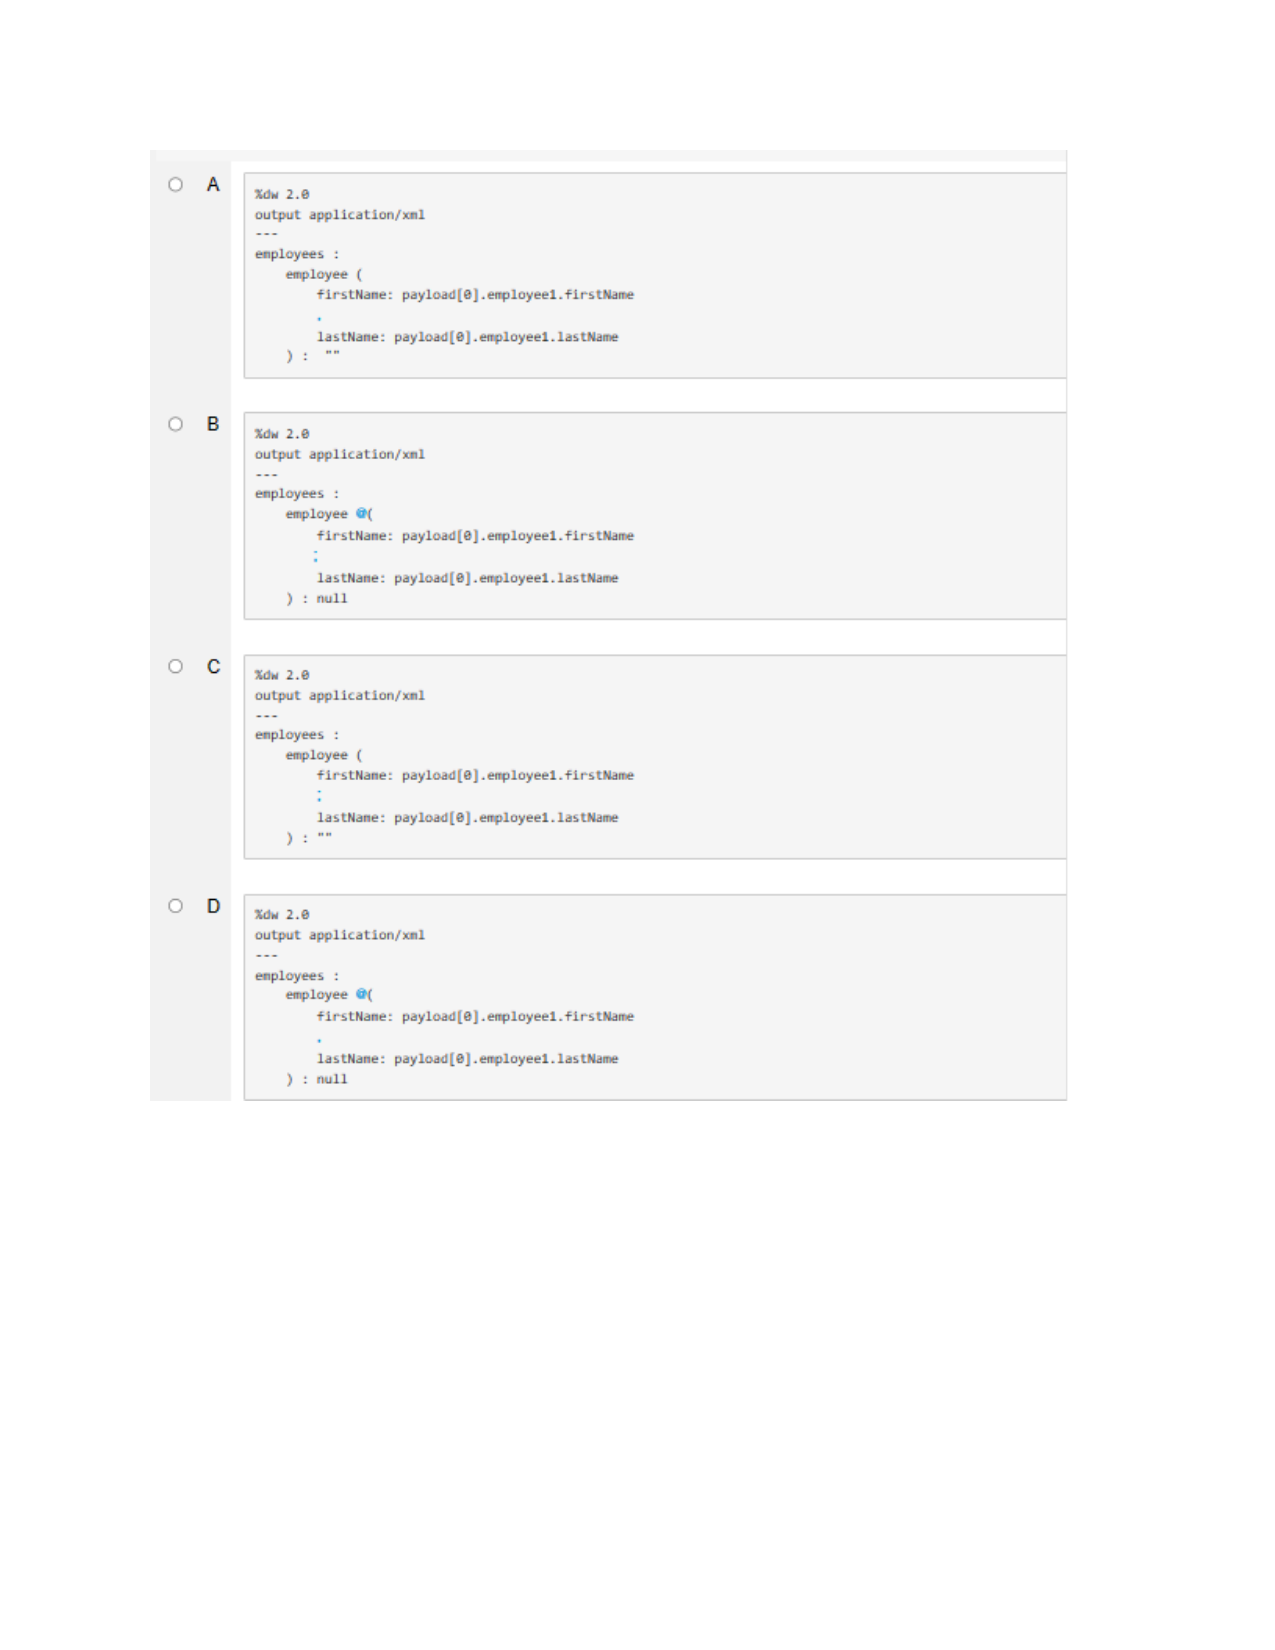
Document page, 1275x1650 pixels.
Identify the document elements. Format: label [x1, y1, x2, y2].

picture [150, 150, 1068, 1101]
